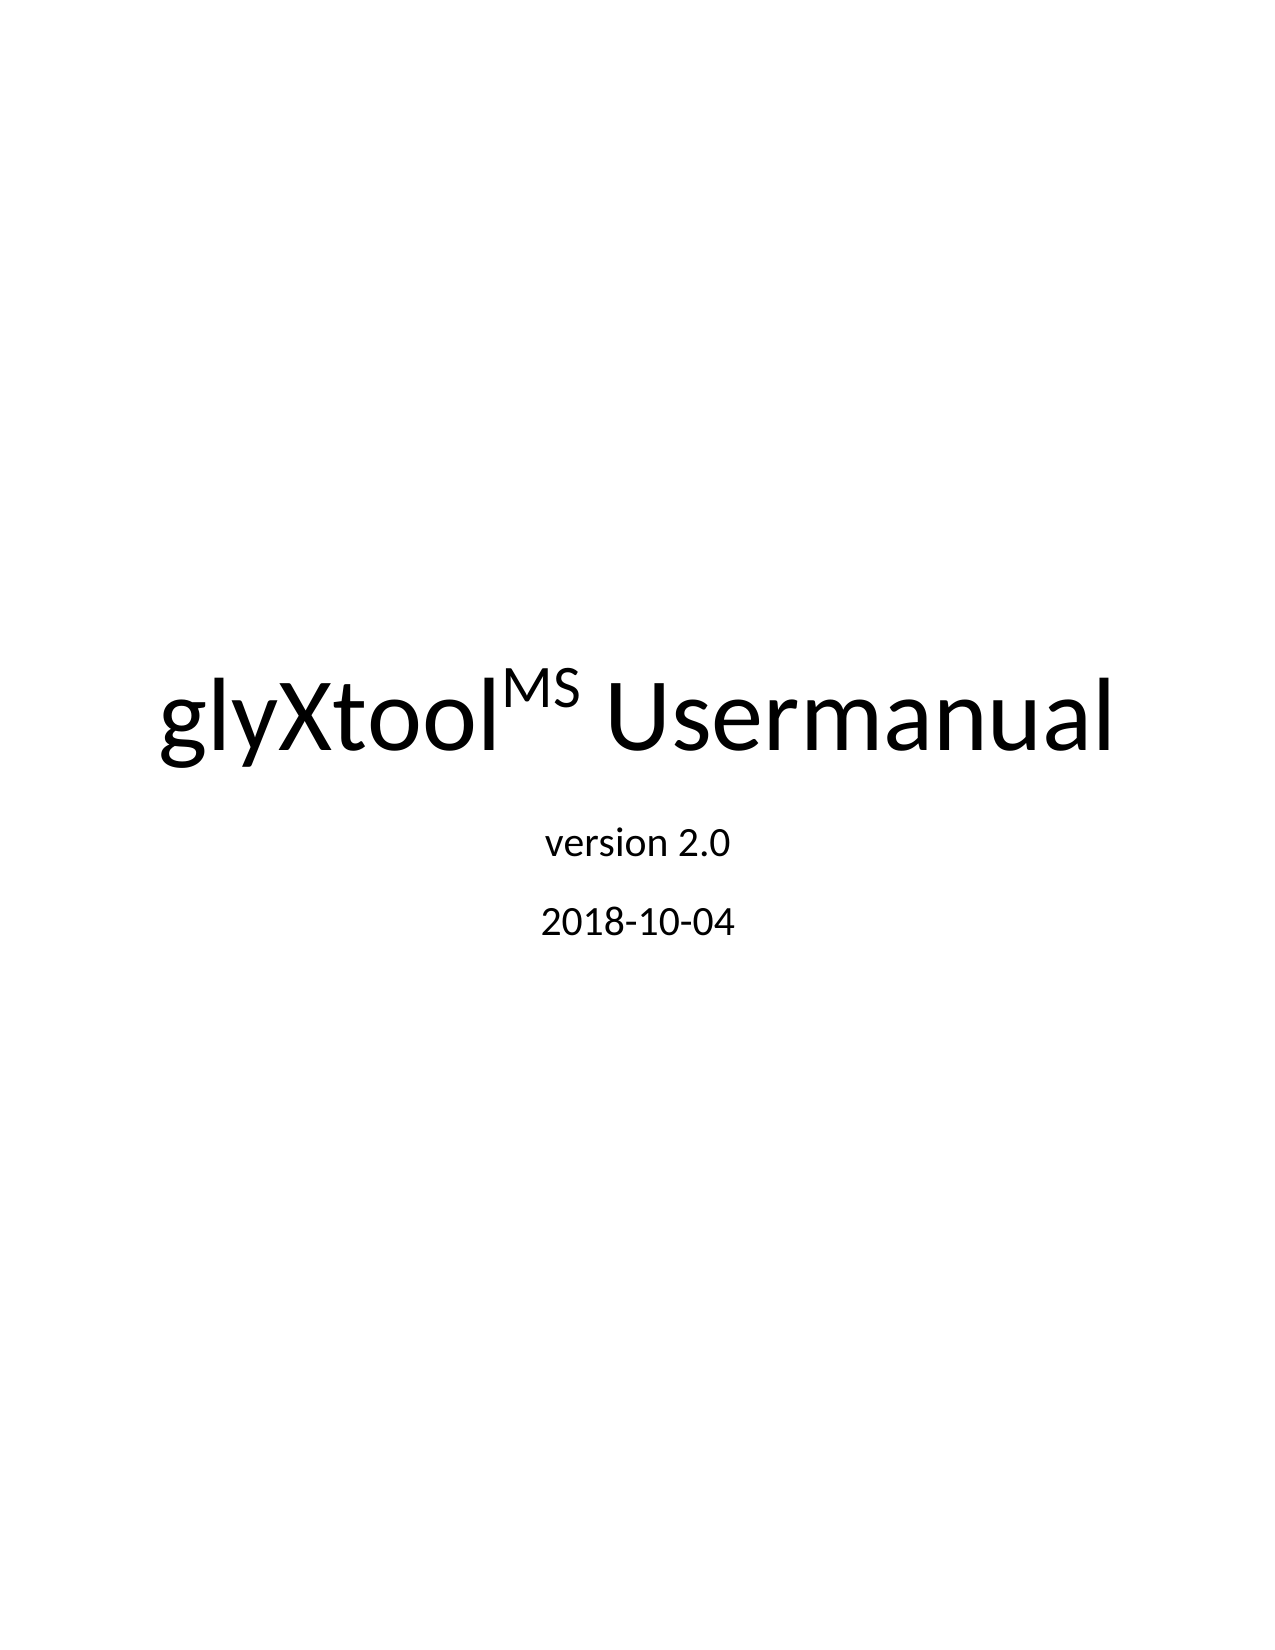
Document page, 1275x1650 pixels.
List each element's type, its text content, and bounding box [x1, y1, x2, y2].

text glyXtoolMS Usermanual [148, 649, 1127, 776]
text 2018-10-04 [148, 895, 1127, 946]
text version 2.0 [148, 816, 1127, 867]
